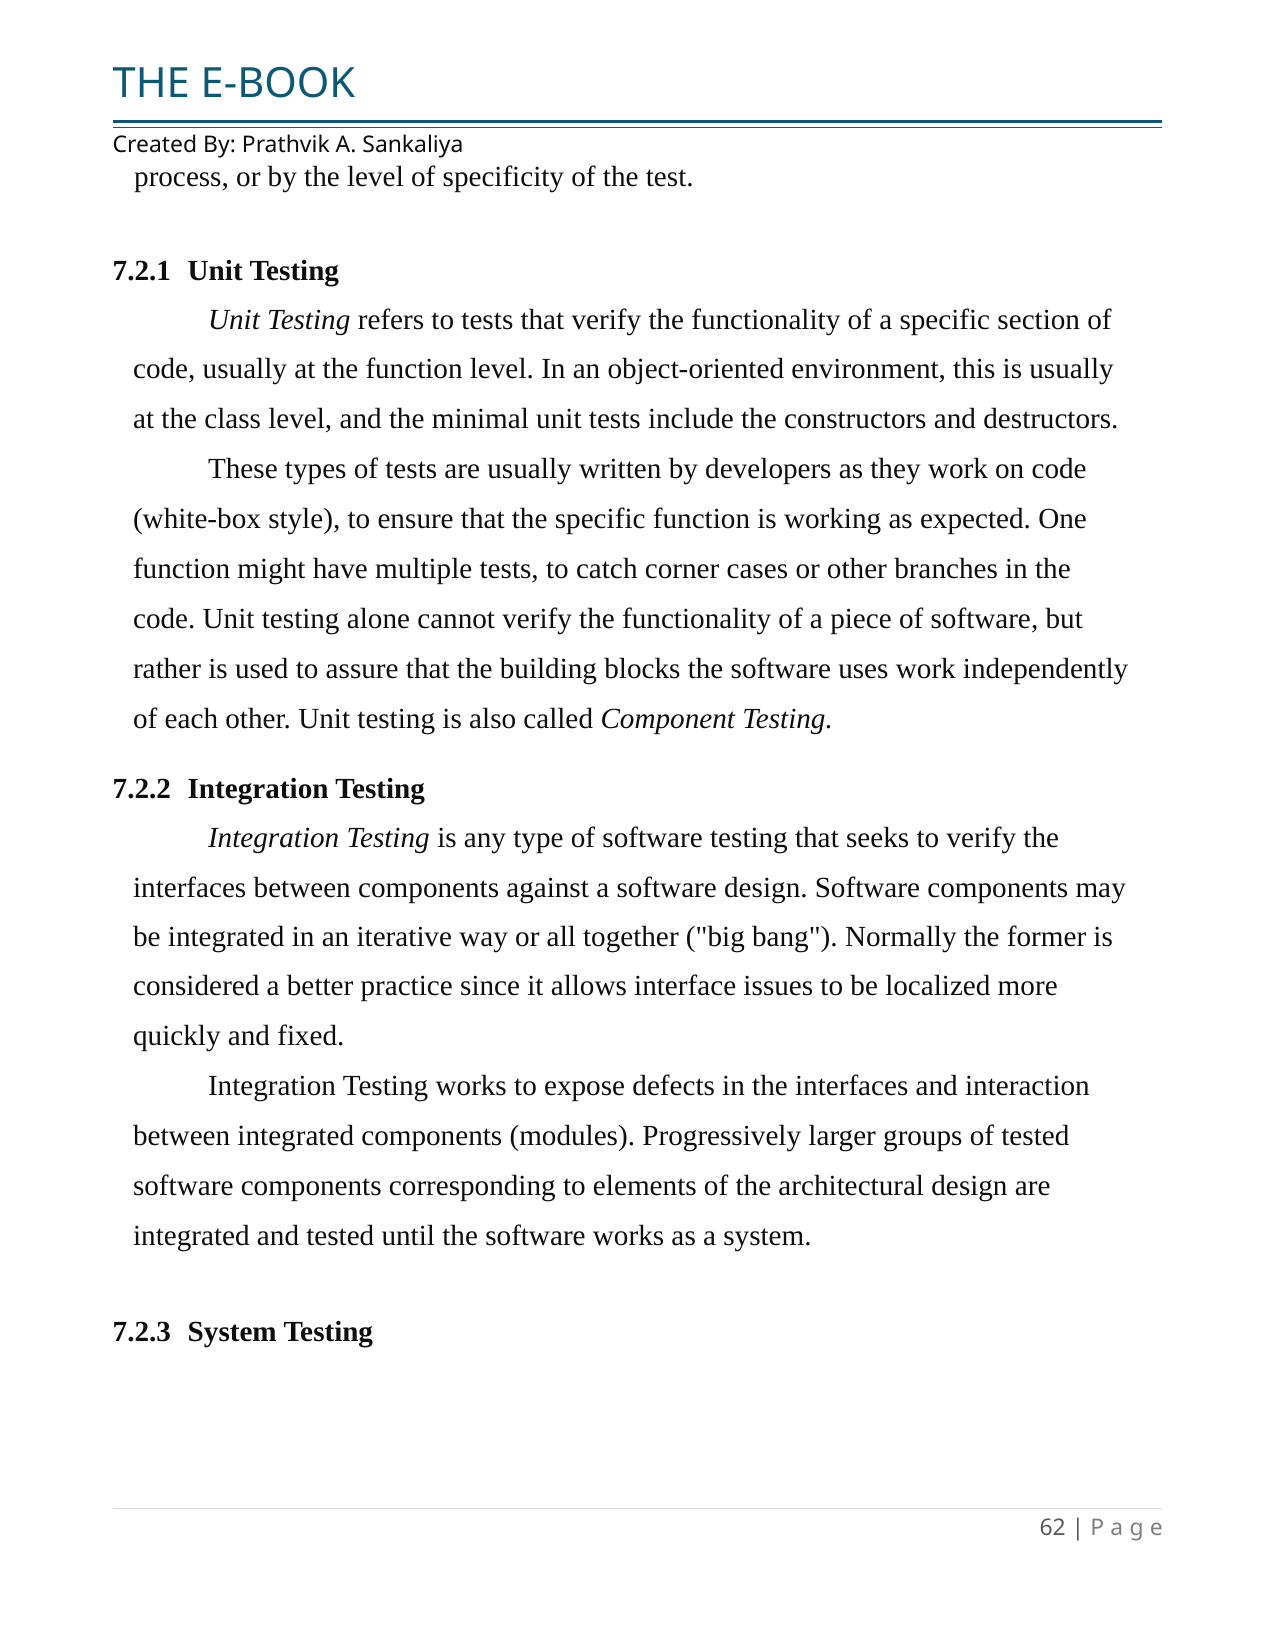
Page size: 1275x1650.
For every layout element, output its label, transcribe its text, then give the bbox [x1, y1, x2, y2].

list Unit Testing [112, 253, 1162, 286]
text These types of tests are usually written by developers as they work on code (white-box style), to ensure that the specific function is working as expected. One function might have multiple tests, to catch corner cases or other branches in the code. Unit testing alone cannot verify the functionality of a piece of software, but rather is used to assure that the building blocks the software uses work independently of each other. Unit testing is also called Component Testing. [133, 451, 1134, 734]
text process, or by the level of specificity of the test. [134, 159, 1089, 193]
text Unit Testing refers to tests that verify the functionality of a specific section of code, usually at the function level. In an object-oriented environment, this is usually at the class level, and the minimal unit tests include the constructors and destructors. [133, 302, 1132, 434]
list System Testing [112, 1314, 1162, 1347]
text Integration Testing works to expose defects in the interfaces and interaction between integrated components (modules). Progressively larger groups of tested software components corresponding to elements of the architectural design are integrated and tested until the software works as a system. [133, 1068, 1133, 1251]
text Integration Testing is any type of software testing that seeks to verify the interfaces between components against a software design. Software components may be integrated in an iterative way or all together ("big bang"). Normally the former is considered a better practice since it allows interface issues to be localized more quickly and fixed. [133, 821, 1132, 1051]
list Integration Testing [112, 771, 1162, 805]
